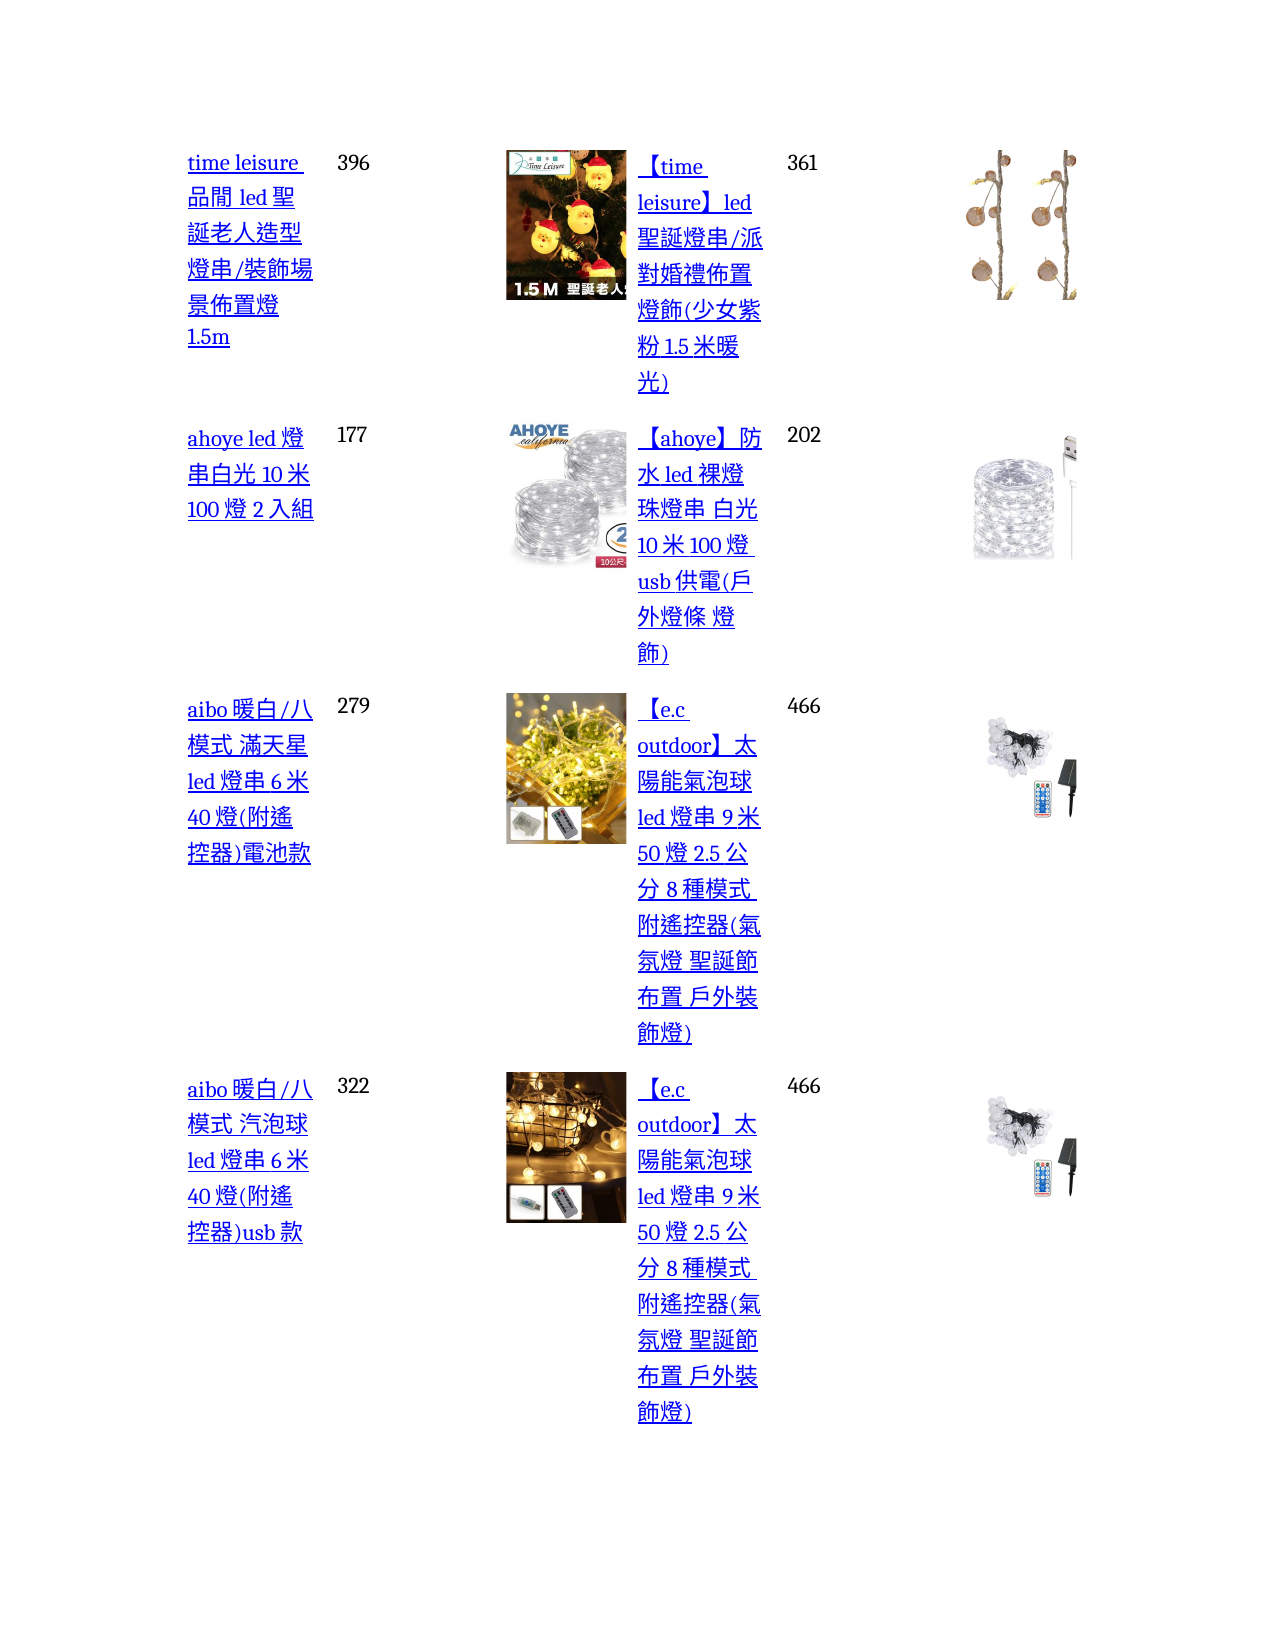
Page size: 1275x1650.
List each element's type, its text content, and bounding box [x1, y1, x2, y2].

table_cell 【e.c outdoor】太陽能氣泡球led燈串 9米50燈 2.5公分 8種模式 附遙控器(氣氛燈 聖誕節布置 戶外裝飾燈) [626, 693, 776, 1072]
table_cell 279 [326, 693, 476, 1072]
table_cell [626, 150, 776, 422]
table_cell ahoye led燈串白光 10米100燈 2入組 [176, 422, 326, 693]
picture [956, 150, 1077, 300]
table_cell [926, 150, 1076, 422]
table_cell time leisure 品閒 led聖誕老人造型燈串/裝飾場景佈置燈1.5m [176, 150, 326, 422]
table_cell [926, 422, 1076, 693]
table_cell 202 [776, 422, 926, 693]
table_cell [476, 1073, 626, 1452]
picture [956, 421, 1077, 572]
table_cell 396 [326, 150, 476, 422]
picture [956, 1072, 1077, 1223]
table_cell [626, 1073, 776, 1452]
table_cell [476, 422, 626, 693]
picture [506, 150, 627, 300]
table_cell [926, 693, 1076, 1072]
picture [506, 693, 627, 844]
picture [506, 1072, 627, 1223]
table_cell aibo 暖白/八模式 汽泡球led燈串6米40燈(附遙控器)usb款 [176, 1073, 326, 1452]
table_cell 466 [776, 1073, 926, 1452]
table_cell 466 [776, 693, 926, 1072]
table_cell [476, 150, 626, 422]
table_cell [476, 693, 626, 1072]
table_cell 【ahoye】防水led裸燈珠燈串 白光10米100燈 usb供電(戶外燈條 燈飾) [626, 422, 776, 693]
picture [956, 693, 1077, 844]
table_cell 361 [776, 150, 926, 422]
table_cell 322 [326, 1073, 476, 1452]
table_cell aibo 暖白/八模式 滿天星led燈串6米40燈(附遙控器)電池款 [176, 693, 326, 1072]
table_cell 177 [326, 422, 476, 693]
picture [506, 421, 627, 572]
table_cell [926, 1073, 1076, 1452]
